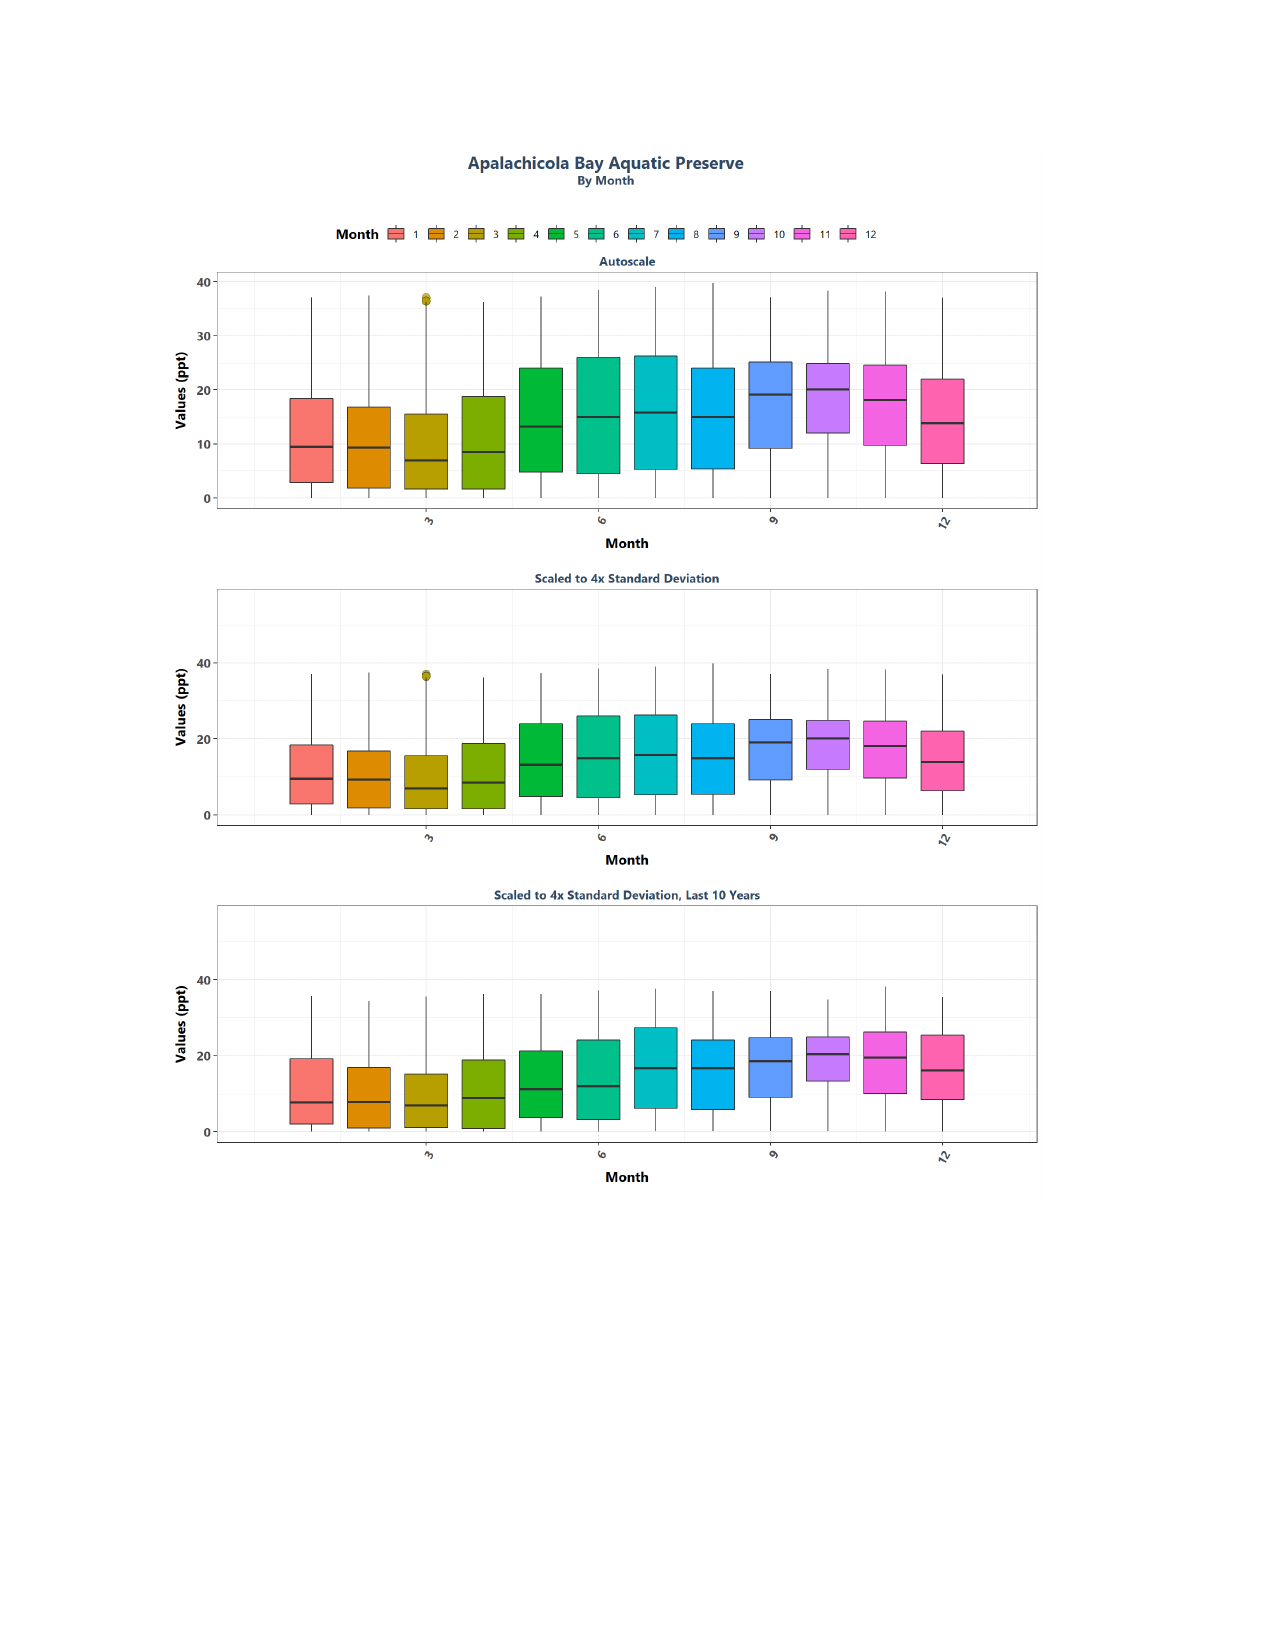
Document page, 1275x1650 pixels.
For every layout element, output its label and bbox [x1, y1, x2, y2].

picture [168, 150, 1044, 1200]
